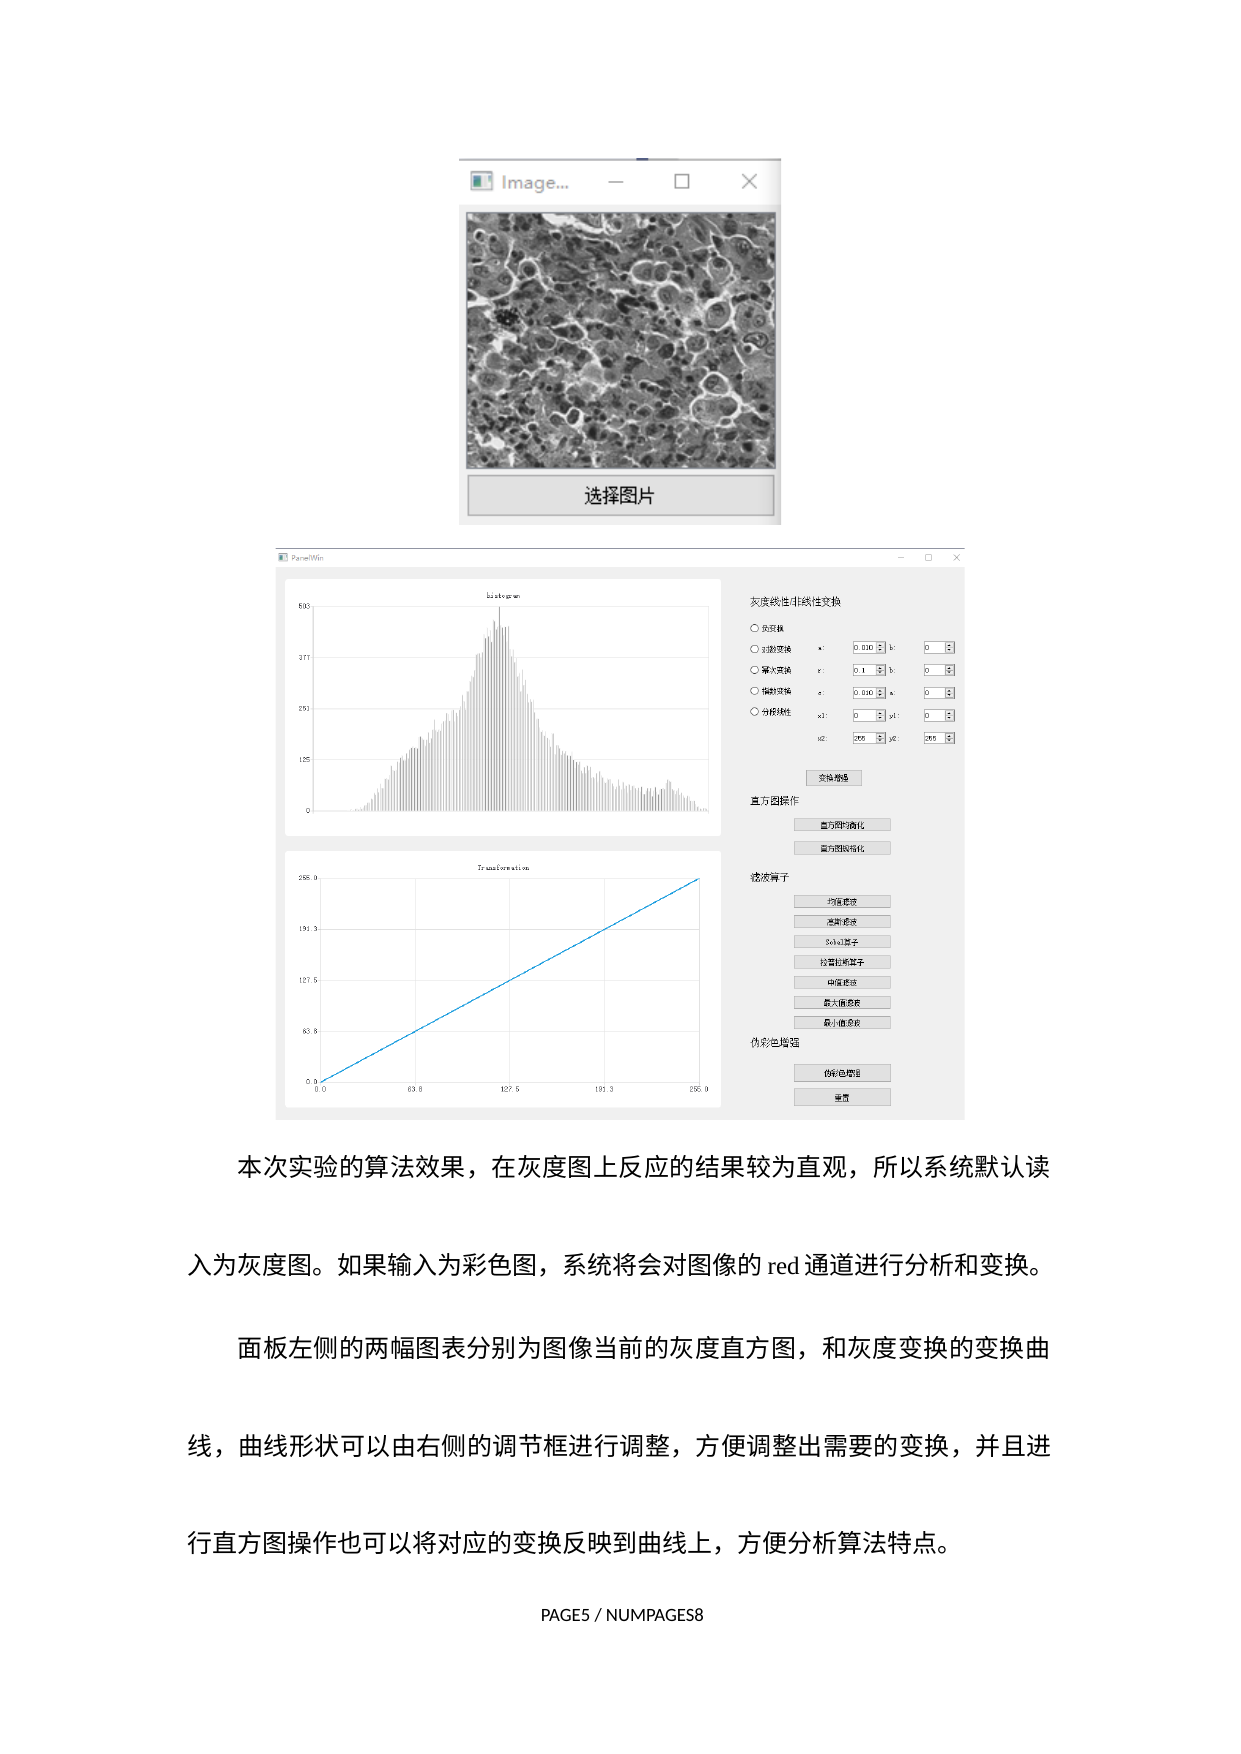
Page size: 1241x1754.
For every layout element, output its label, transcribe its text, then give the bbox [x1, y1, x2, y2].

picture [459, 158, 782, 525]
text 面板左侧的两幅图表分别为图像当前的灰度直方图，和灰度变换的变换曲线，曲线形状可以由右侧的调节框进行调整，方便调整出需要的变换，并且进行直方图操作也可以将对应的变换反映到曲线上，方便分析算法特点。 [187, 1314, 1053, 1574]
picture [275, 548, 965, 1120]
text 本次实验的算法效果，在灰度图上反应的结果较为直观，所以系统默认读入为灰度图。如果输入为彩色图，系统将会对图像的red通道进行分析和变换。 [187, 1133, 1053, 1296]
